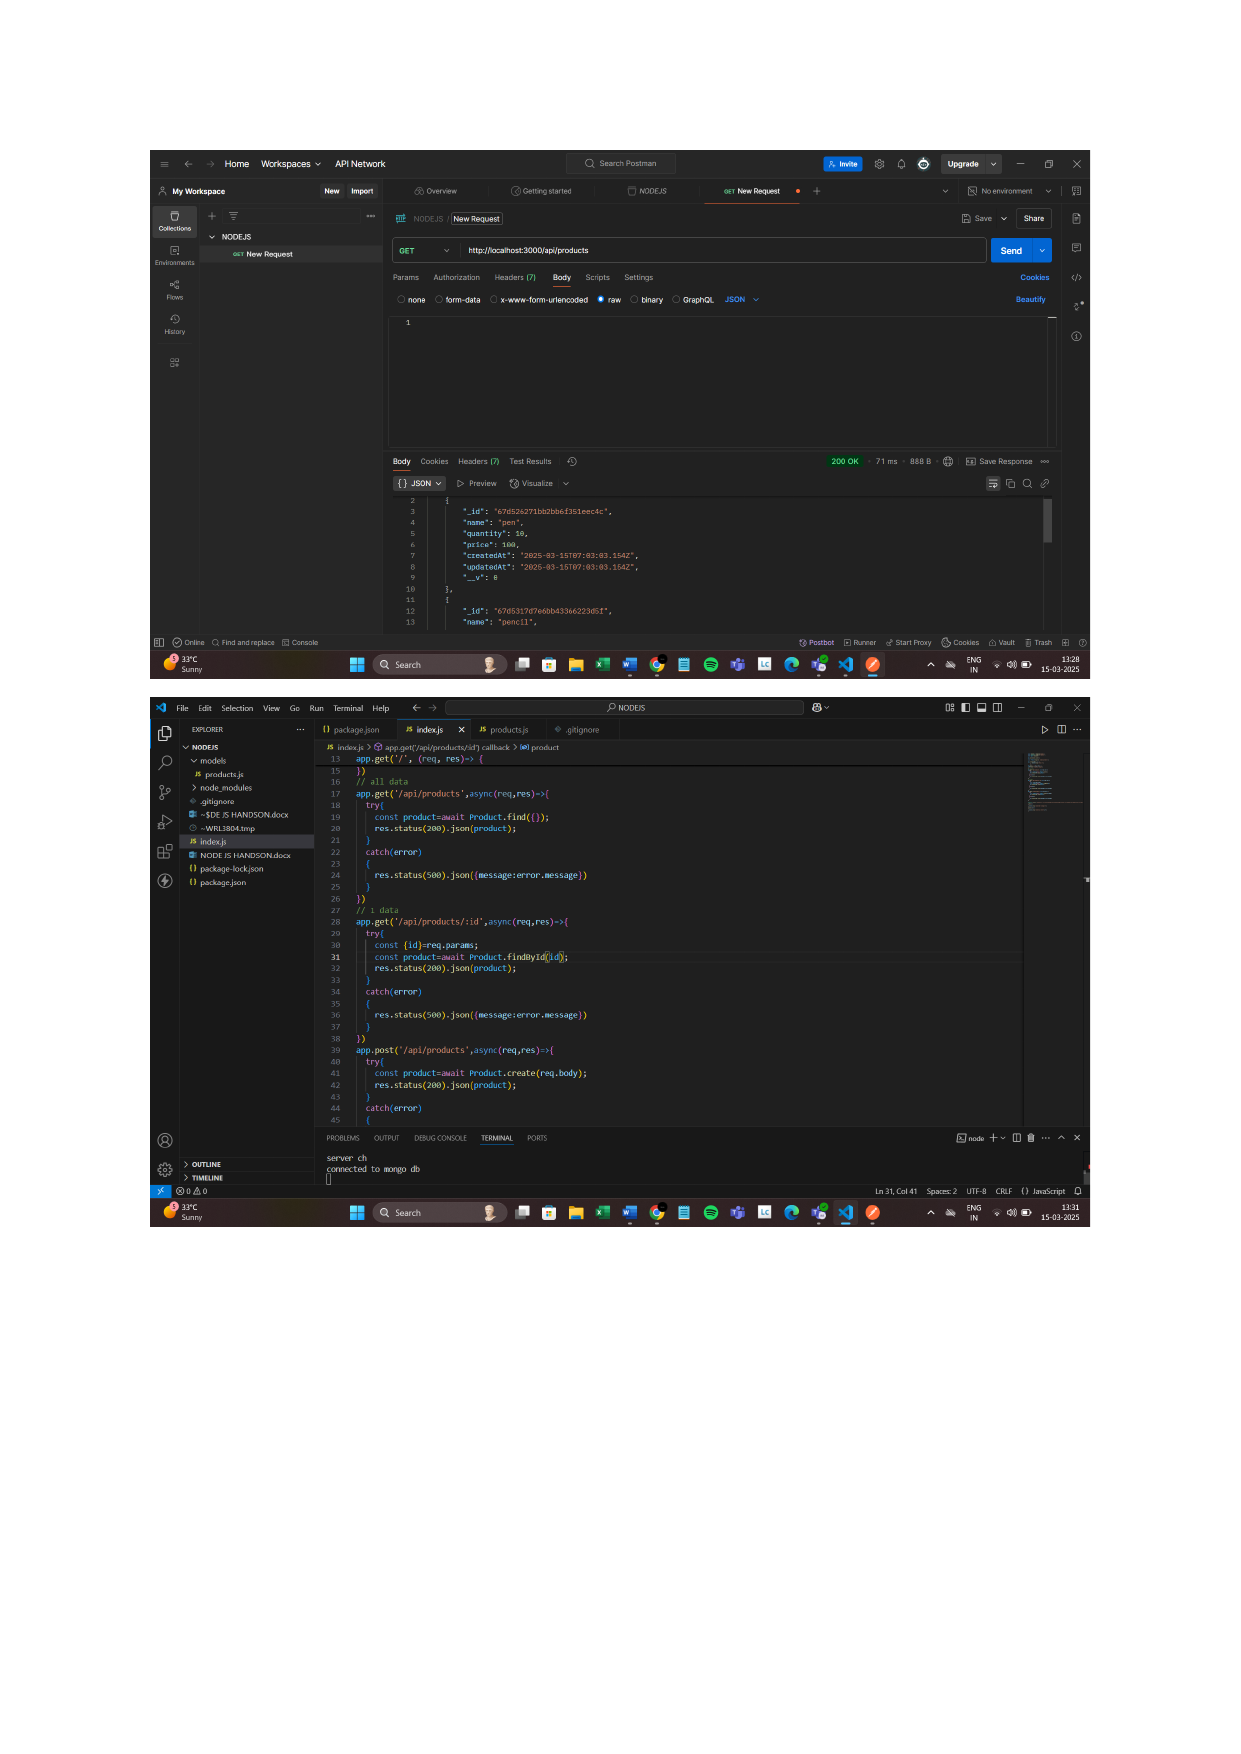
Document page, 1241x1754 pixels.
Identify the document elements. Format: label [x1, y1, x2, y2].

picture [150, 697, 1091, 1227]
picture [150, 150, 1091, 679]
